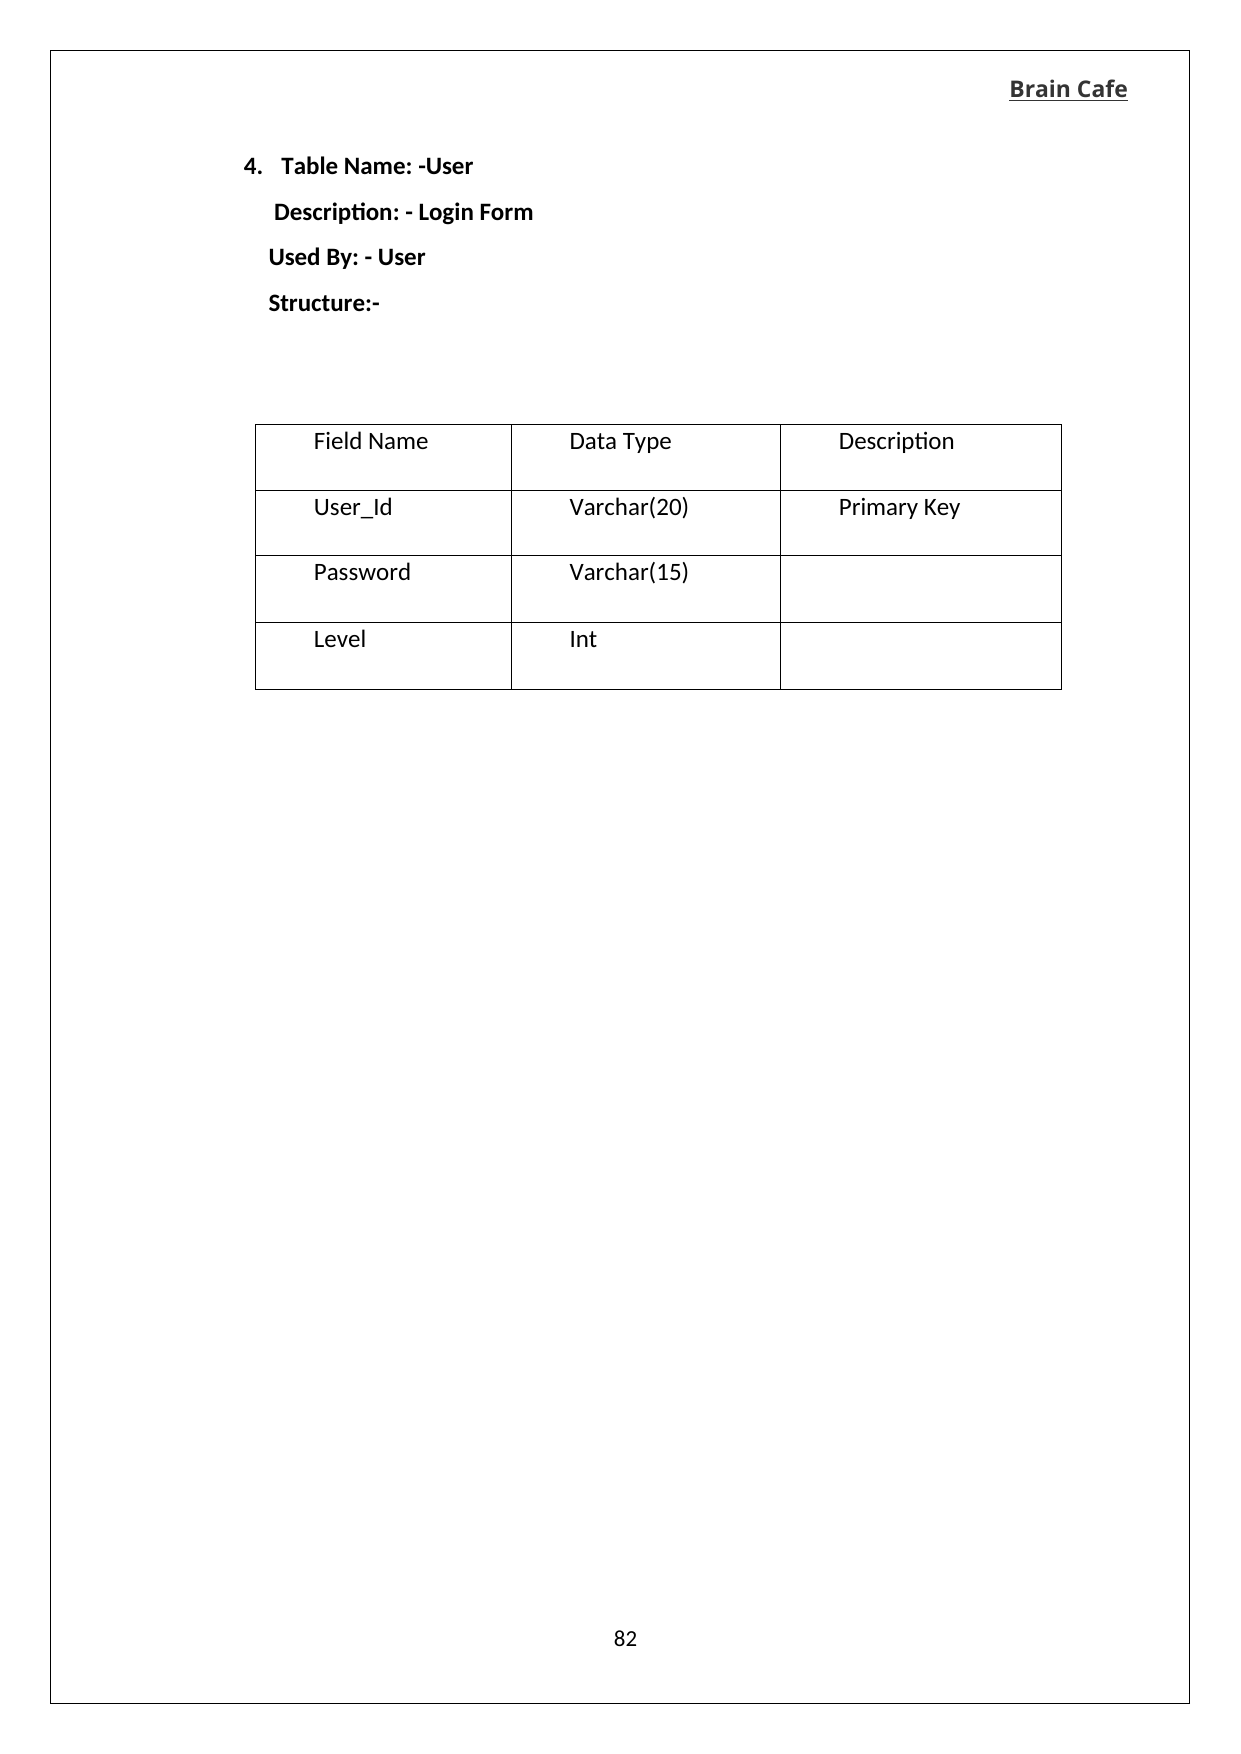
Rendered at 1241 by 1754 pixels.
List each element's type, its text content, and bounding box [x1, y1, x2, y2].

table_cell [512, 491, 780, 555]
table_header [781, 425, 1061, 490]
text Structure:- [234, 287, 1063, 318]
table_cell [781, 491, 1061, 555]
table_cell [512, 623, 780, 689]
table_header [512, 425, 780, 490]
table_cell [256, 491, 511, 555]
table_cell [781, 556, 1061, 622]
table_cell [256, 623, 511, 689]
list Table Name: -User [244, 150, 1063, 180]
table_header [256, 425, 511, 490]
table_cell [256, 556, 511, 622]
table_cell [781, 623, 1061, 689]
text Description: - Login Form [234, 196, 1063, 226]
text Used By: - User [234, 241, 1063, 272]
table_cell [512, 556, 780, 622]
